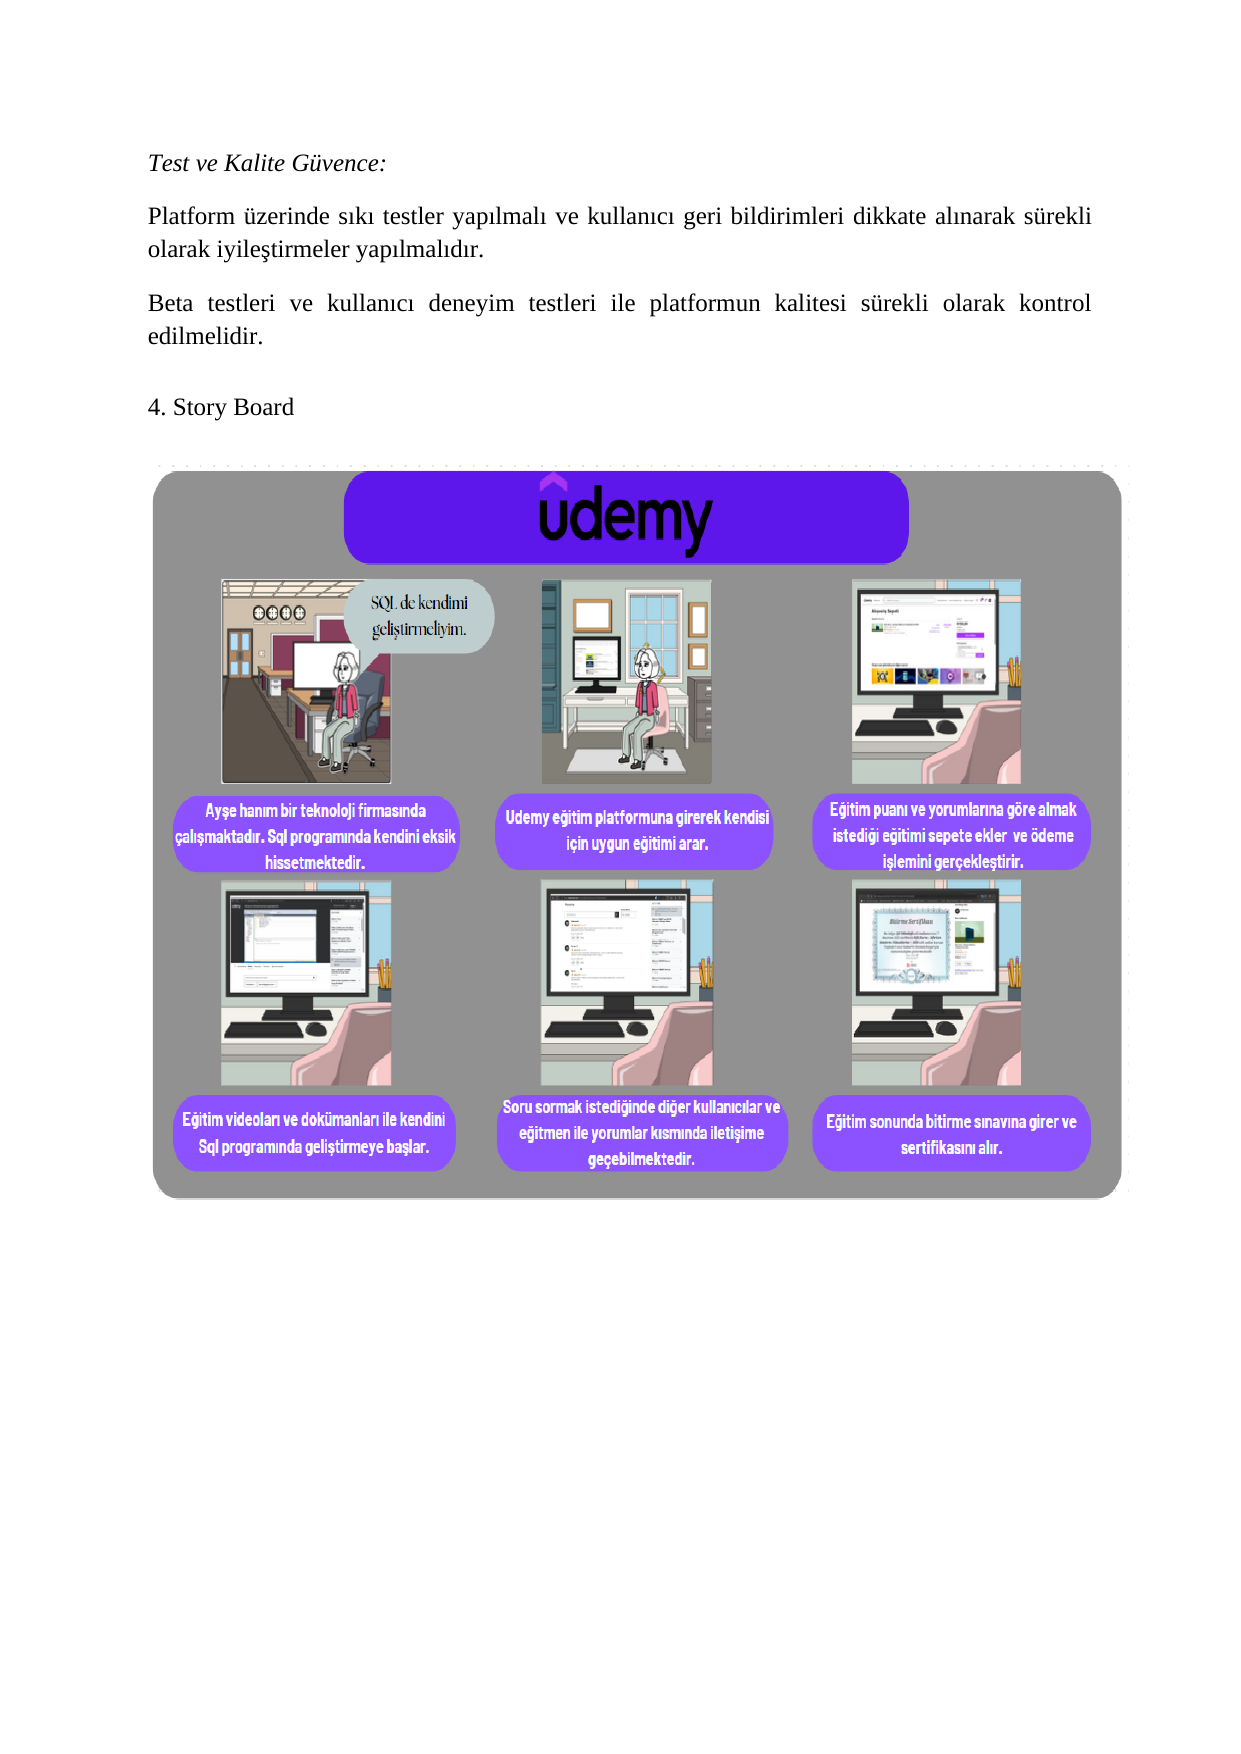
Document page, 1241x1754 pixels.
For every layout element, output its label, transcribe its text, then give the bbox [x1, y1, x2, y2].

subtitle 4. Story Board [148, 392, 1093, 421]
text Beta testleri ve kullanıcı deneyim testleri ile platformun kalitesi sürekli olarak kontrol edilmelidir. [148, 288, 1093, 350]
picture [147, 464, 1129, 1204]
text Platform üzerinde sıkı testler yapılmalı ve kullanıcı geri bildirimleri dikkate alınarak sürekli olarak iyileştirmeler yapılmalıdır. [148, 201, 1093, 263]
text Test ve Kalite Güvence: [148, 148, 1093, 176]
